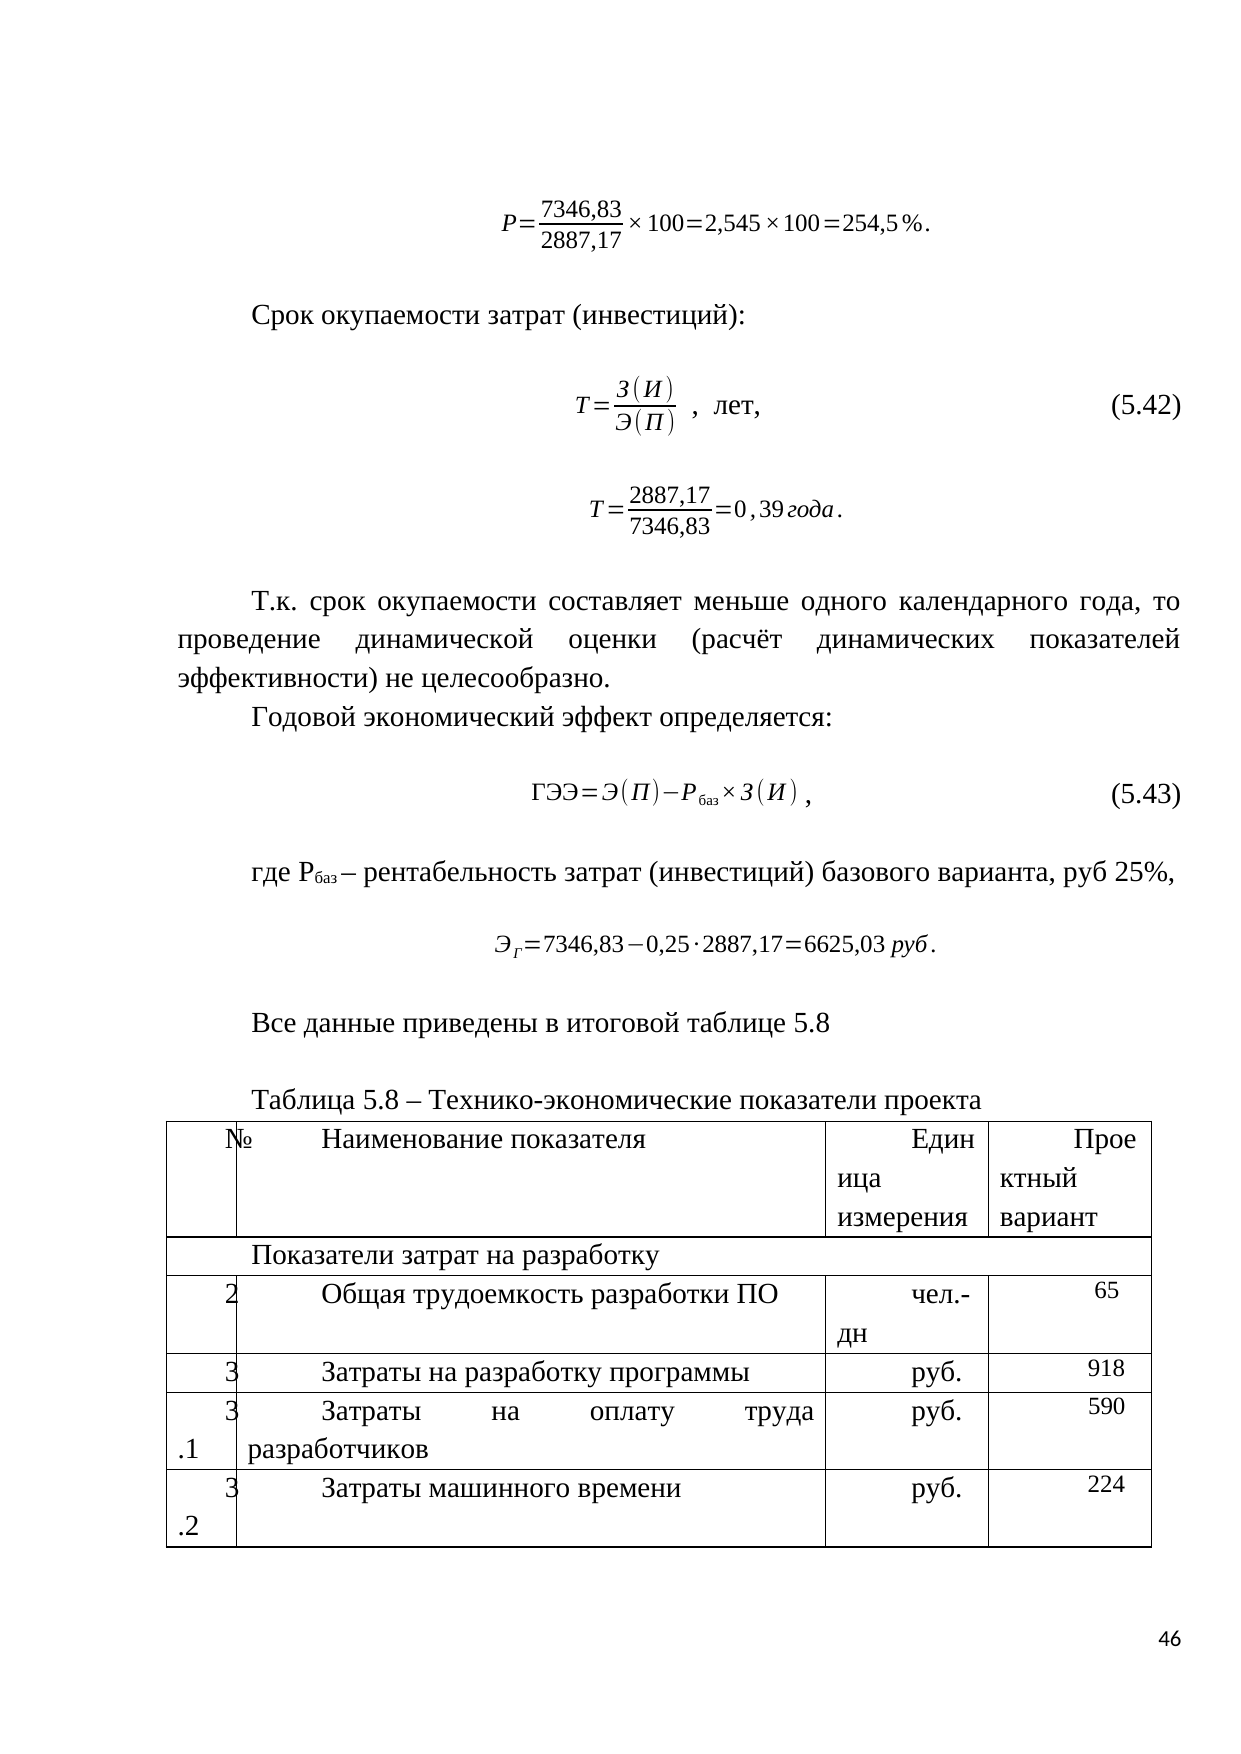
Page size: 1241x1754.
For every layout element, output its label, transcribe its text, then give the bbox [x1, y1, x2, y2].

table_cell Показатели затрат на разработку [167, 1238, 1151, 1275]
text , лет, (5.42) [177, 374, 1181, 438]
text Все данные приведены в итоговой таблице 5.8 [177, 1005, 1181, 1038]
text Годовой экономический эффект определяется: [177, 699, 1181, 732]
table_cell 3.2 [167, 1470, 236, 1546]
text Т.к. срок окупаемости составляет меньше одного календарного года, то проведение динамической оценки (расчёт динамических показателей эффективности) не целесообразно. [177, 583, 1181, 694]
table_cell [989, 1470, 1151, 1546]
table_cell Затраты машинного времени [237, 1470, 825, 1546]
table_cell Общая трудоемкость разработки ПО [237, 1276, 825, 1353]
text где Рбаз – рентабельность затрат (инвестиций) базового варианта, руб 25%, [177, 854, 1181, 887]
table_cell 3 [167, 1354, 236, 1392]
table_cell руб. [826, 1354, 988, 1392]
table_cell руб. [826, 1470, 988, 1546]
table_header Единица измерения [826, 1122, 988, 1236]
table_header Наименование показателя [237, 1122, 825, 1236]
text Срок окупаемости затрат (инвестиций): [177, 297, 1181, 331]
table_cell 3.1 [167, 1393, 236, 1469]
text Таблица 5.8 – Технико-экономические показатели проекта [177, 1082, 1181, 1116]
table_header № [167, 1122, 236, 1236]
text , (5.43) [177, 776, 1181, 810]
table_cell 2 [167, 1276, 236, 1353]
table_cell Затраты на разработку программы [237, 1354, 825, 1392]
table_cell [989, 1276, 1151, 1353]
table_cell [989, 1393, 1151, 1469]
table_cell чел.- дн [826, 1276, 988, 1353]
table_cell [989, 1354, 1151, 1392]
table_cell Затраты на оплату труда разработчиков [237, 1393, 825, 1469]
table_cell руб. [826, 1393, 988, 1469]
table_header Проектный вариант [989, 1122, 1151, 1236]
